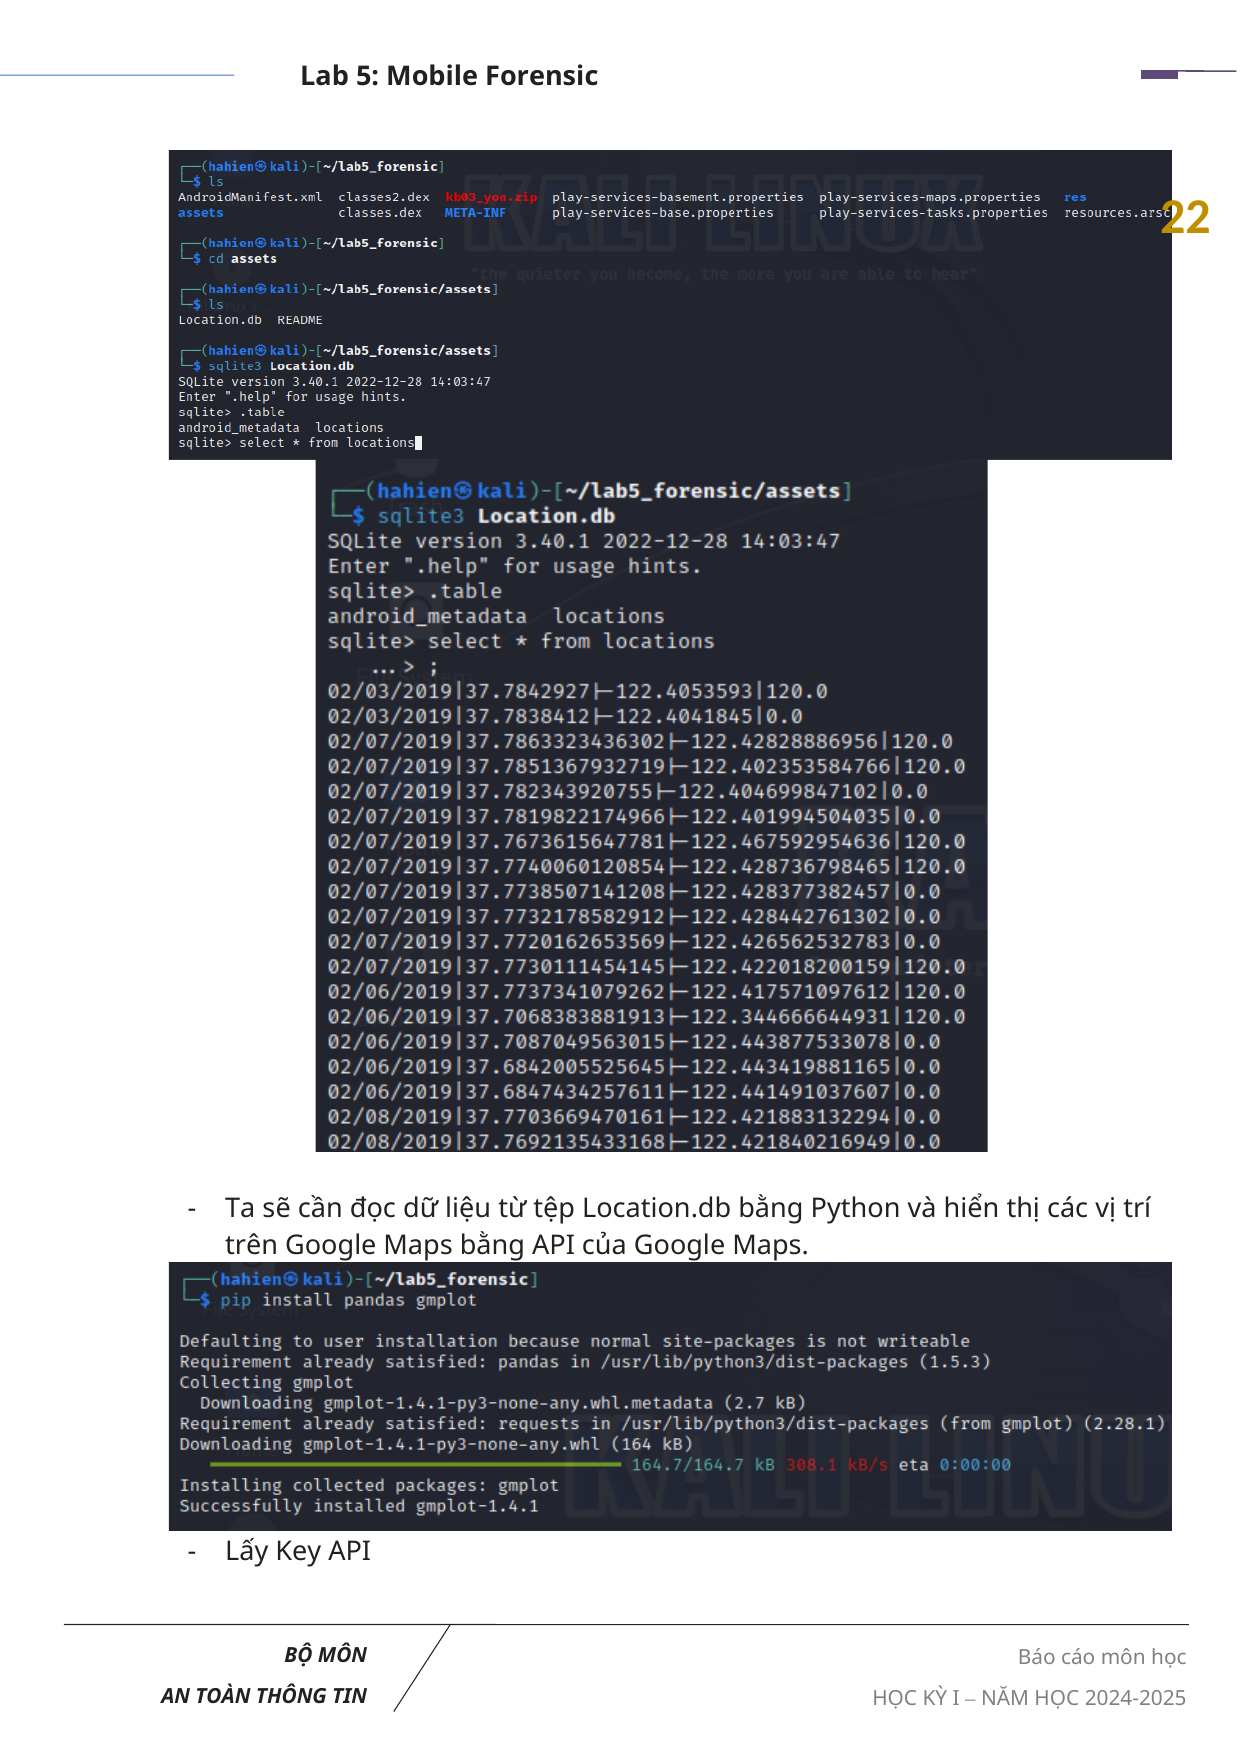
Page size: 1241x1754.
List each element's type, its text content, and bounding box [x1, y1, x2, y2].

list Lấy Key API [187, 1531, 1153, 1568]
list Ta sẽ cần đọc dữ liệu từ tệp Location.db bằng Python và hiển thị các vị trí trên Google Maps bằng API của Google Maps. [187, 1188, 1153, 1262]
